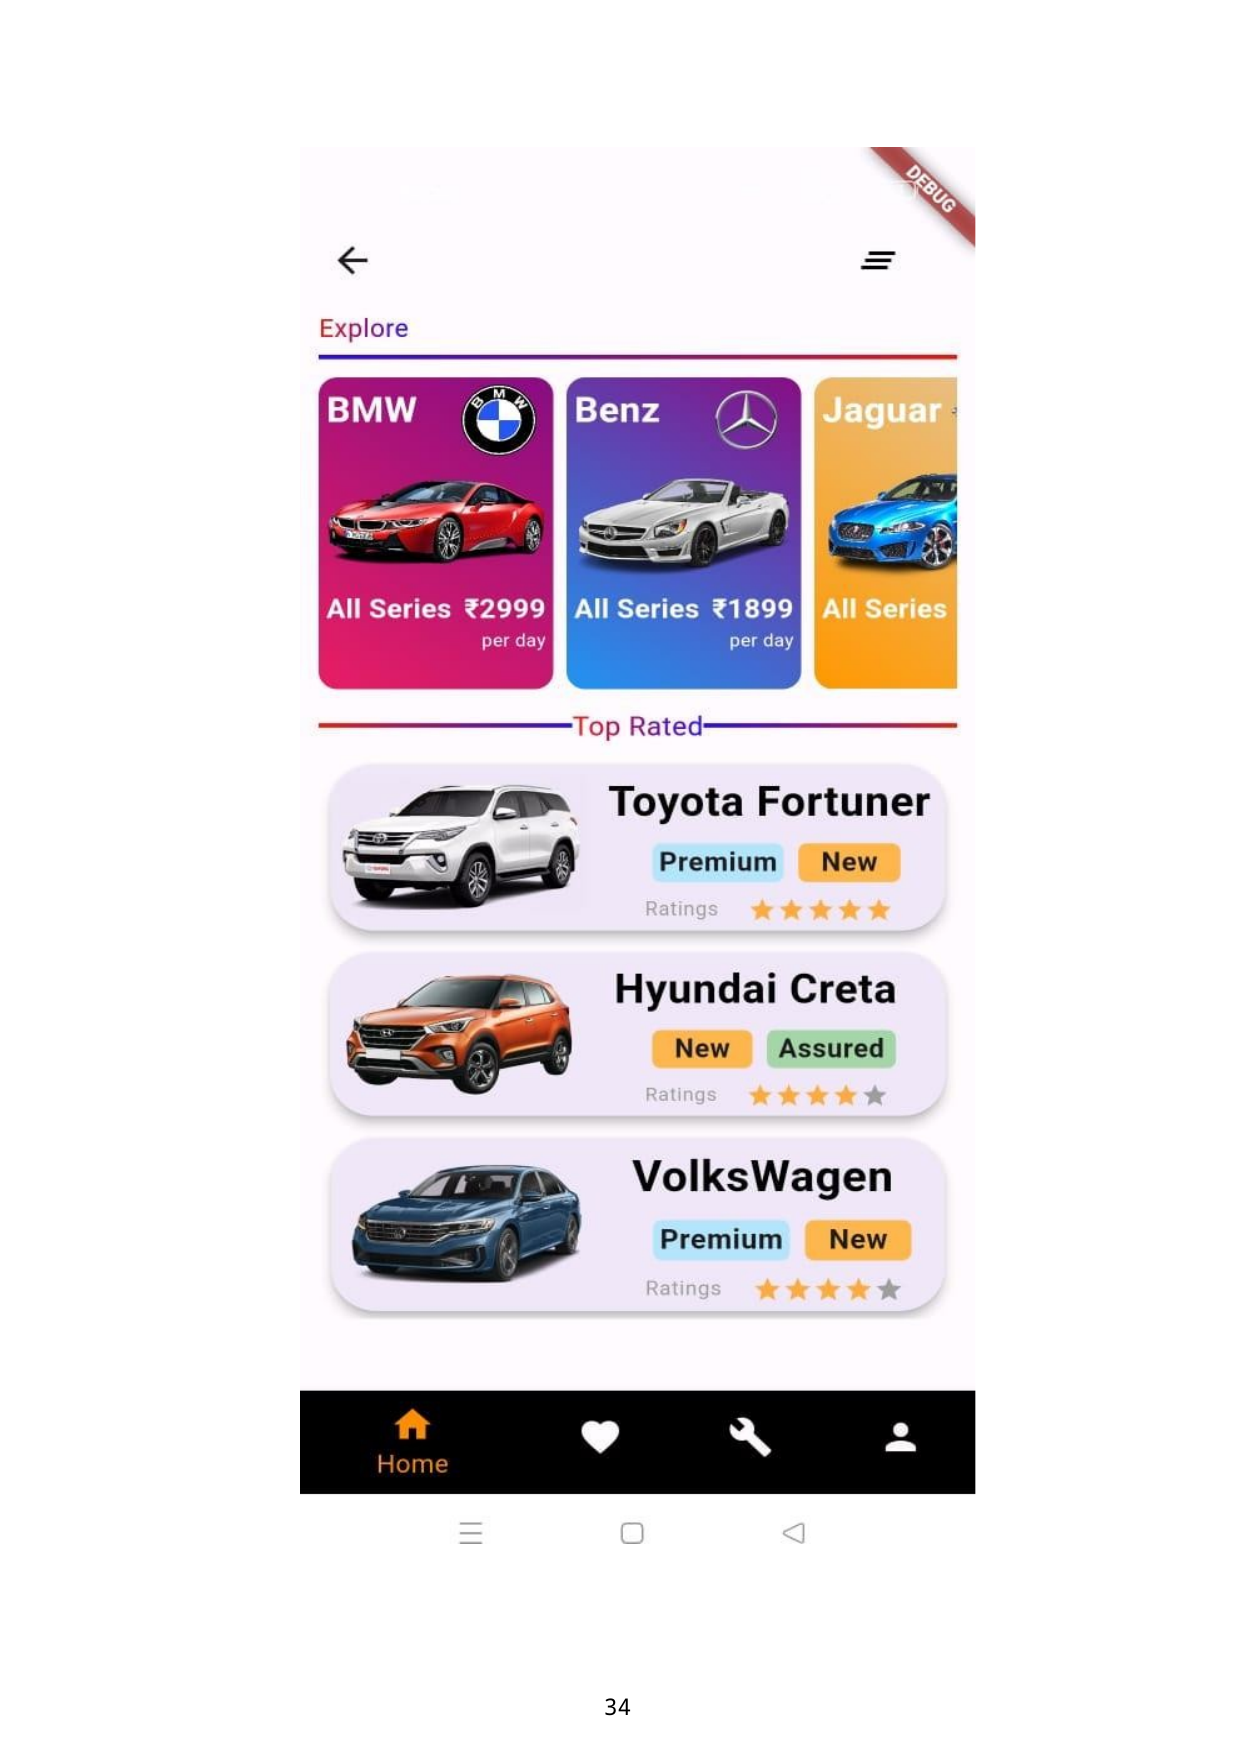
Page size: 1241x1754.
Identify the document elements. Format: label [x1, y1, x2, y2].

picture [300, 147, 976, 1544]
